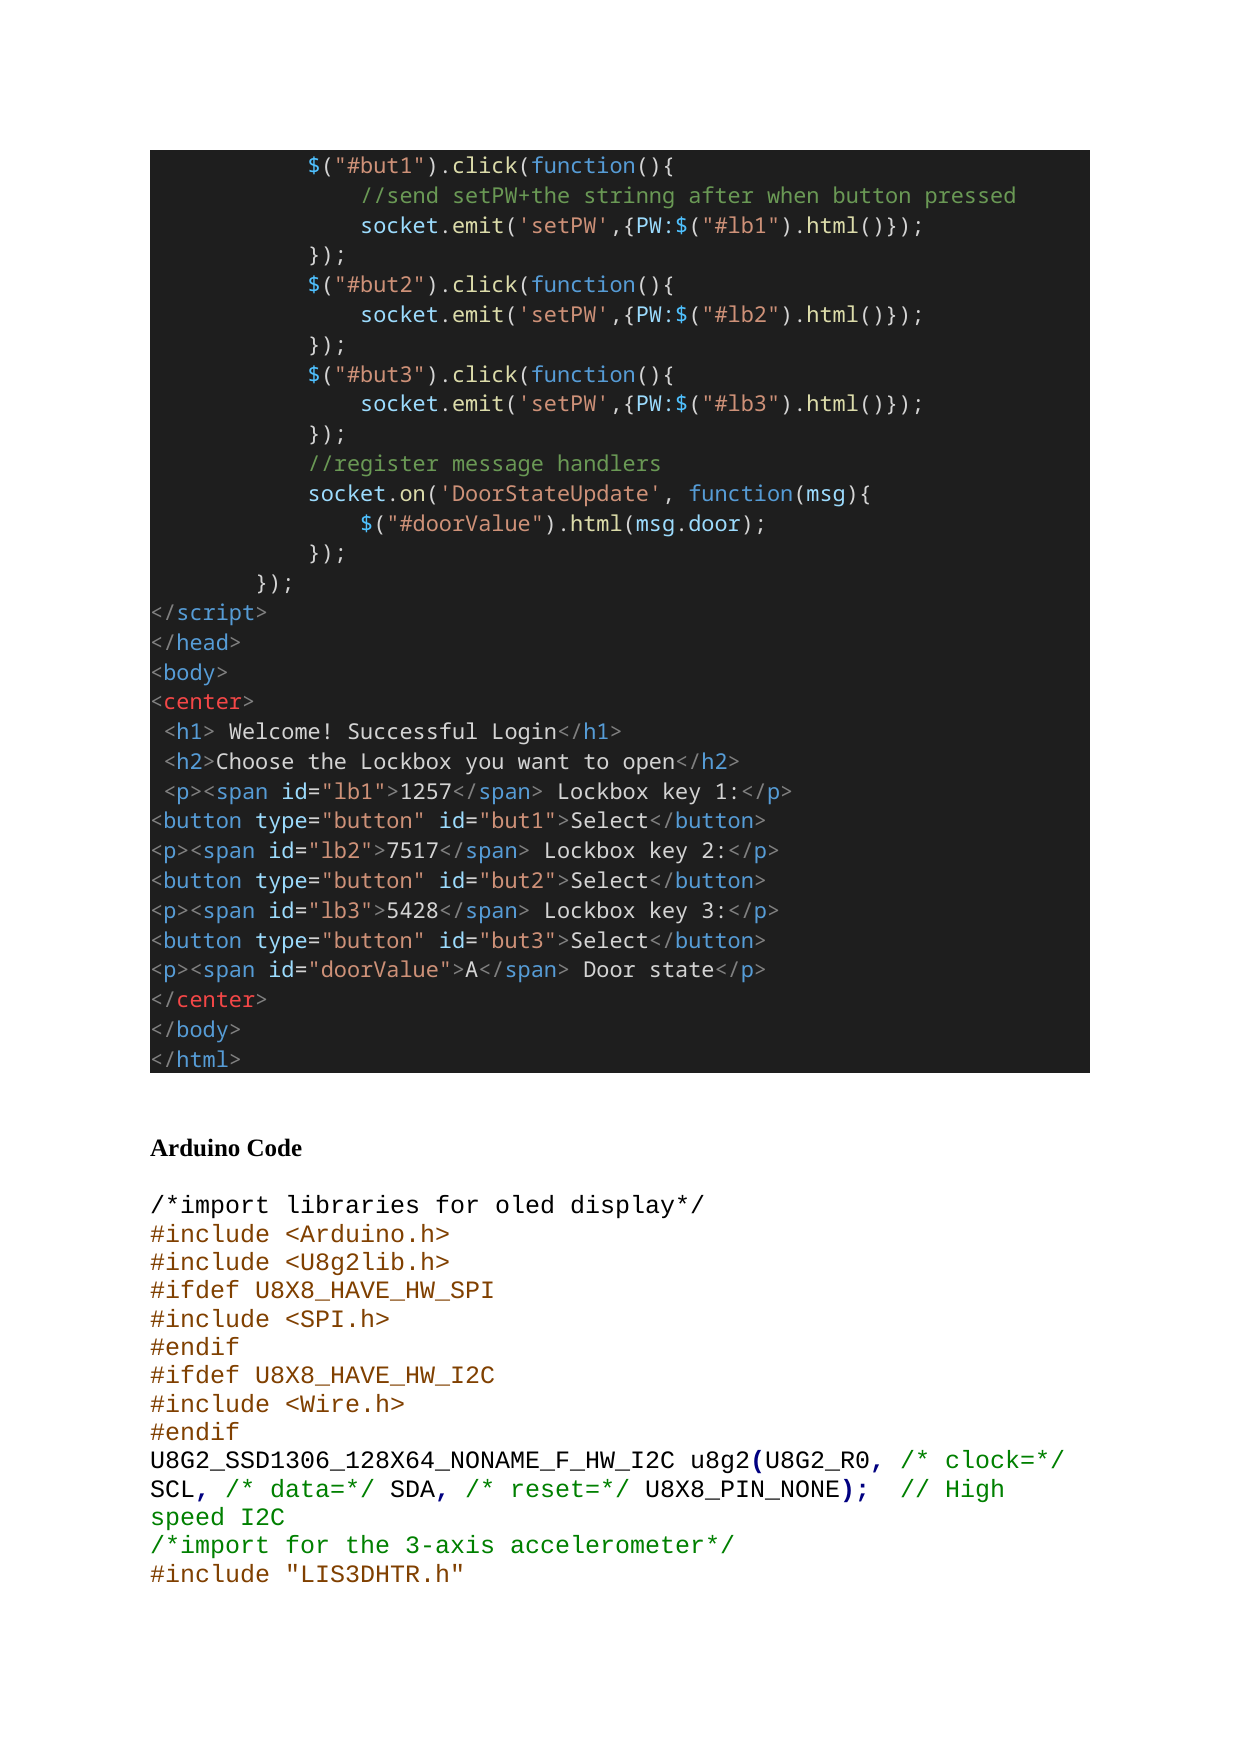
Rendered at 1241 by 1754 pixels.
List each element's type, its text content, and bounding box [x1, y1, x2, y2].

text /*import libraries for oled display*/ [150, 1193, 1090, 1221]
text $("#but1").click(function(){ [150, 150, 1090, 180]
text <button type="button" id="but2">Select</button> [150, 865, 1090, 895]
text <h1> Welcome! Successful Login</h1> [150, 716, 1090, 746]
text $("#doorValue").html(msg.door); [150, 507, 1090, 537]
text }); [150, 537, 1090, 567]
text /*import for the 3-axis accelerometer*/ [150, 1533, 1090, 1561]
text socket.emit('setPW',{PW:$("#lb1").html()}); [150, 209, 1090, 239]
text <p><span id="lb2">7517</span> Lockbox key 2:</p> [150, 835, 1090, 865]
text </body> [150, 1014, 1090, 1044]
text </html> [150, 1044, 1090, 1073]
text #endif [150, 1335, 1090, 1363]
text socket.emit('setPW',{PW:$("#lb3").html()}); [150, 388, 1090, 418]
text <h2>Choose the Lockbox you want to open</h2> [150, 746, 1090, 776]
text #include <Wire.h> [150, 1391, 1090, 1420]
text #include <SPI.h> [150, 1306, 1090, 1335]
text #ifdef U8X8_HAVE_HW_SPI [150, 1278, 1090, 1306]
text <center> [150, 686, 1090, 716]
text $("#but2").click(function(){ [150, 269, 1090, 299]
text #include "LIS3DHTR.h" [150, 1561, 1090, 1590]
text }); [150, 418, 1090, 448]
text #include <U8g2lib.h> [150, 1250, 1090, 1278]
text </head> [150, 627, 1090, 656]
text socket.on('DoorStateUpdate', function(msg){ [150, 478, 1090, 507]
text Arduino Code [150, 1133, 1090, 1162]
text //send setPW+the strinng after when button pressed [150, 180, 1090, 209]
text }); [150, 329, 1090, 358]
text #endif [150, 1420, 1090, 1448]
text //register message handlers [150, 448, 1090, 478]
text }); [150, 239, 1090, 269]
text </script> [150, 597, 1090, 627]
text $("#but3").click(function(){ [150, 358, 1090, 388]
text <button type="button" id="but1">Select</button> [150, 805, 1090, 835]
text <p><span id="lb1">1257</span> Lockbox key 1:</p> [150, 776, 1090, 805]
text #include <Arduino.h> [150, 1221, 1090, 1250]
text <button type="button" id="but3">Select</button> [150, 924, 1090, 954]
text <p><span id="doorValue">A</span> Door state</p> [150, 954, 1090, 984]
text U8G2_SSD1306_128X64_NONAME_F_HW_I2C u8g2(U8G2_R0, /* clock=*/ SCL, /* data=*/ SDA, /* reset=*/ U8X8_PIN_NONE); // High speed I2C [150, 1448, 1090, 1533]
text </center> [150, 984, 1090, 1014]
text #ifdef U8X8_HAVE_HW_I2C [150, 1363, 1090, 1391]
text <body> [150, 656, 1090, 686]
text }); [150, 567, 1090, 597]
text <p><span id="lb3">5428</span> Lockbox key 3:</p> [150, 895, 1090, 924]
text socket.emit('setPW',{PW:$("#lb2").html()}); [150, 299, 1090, 329]
